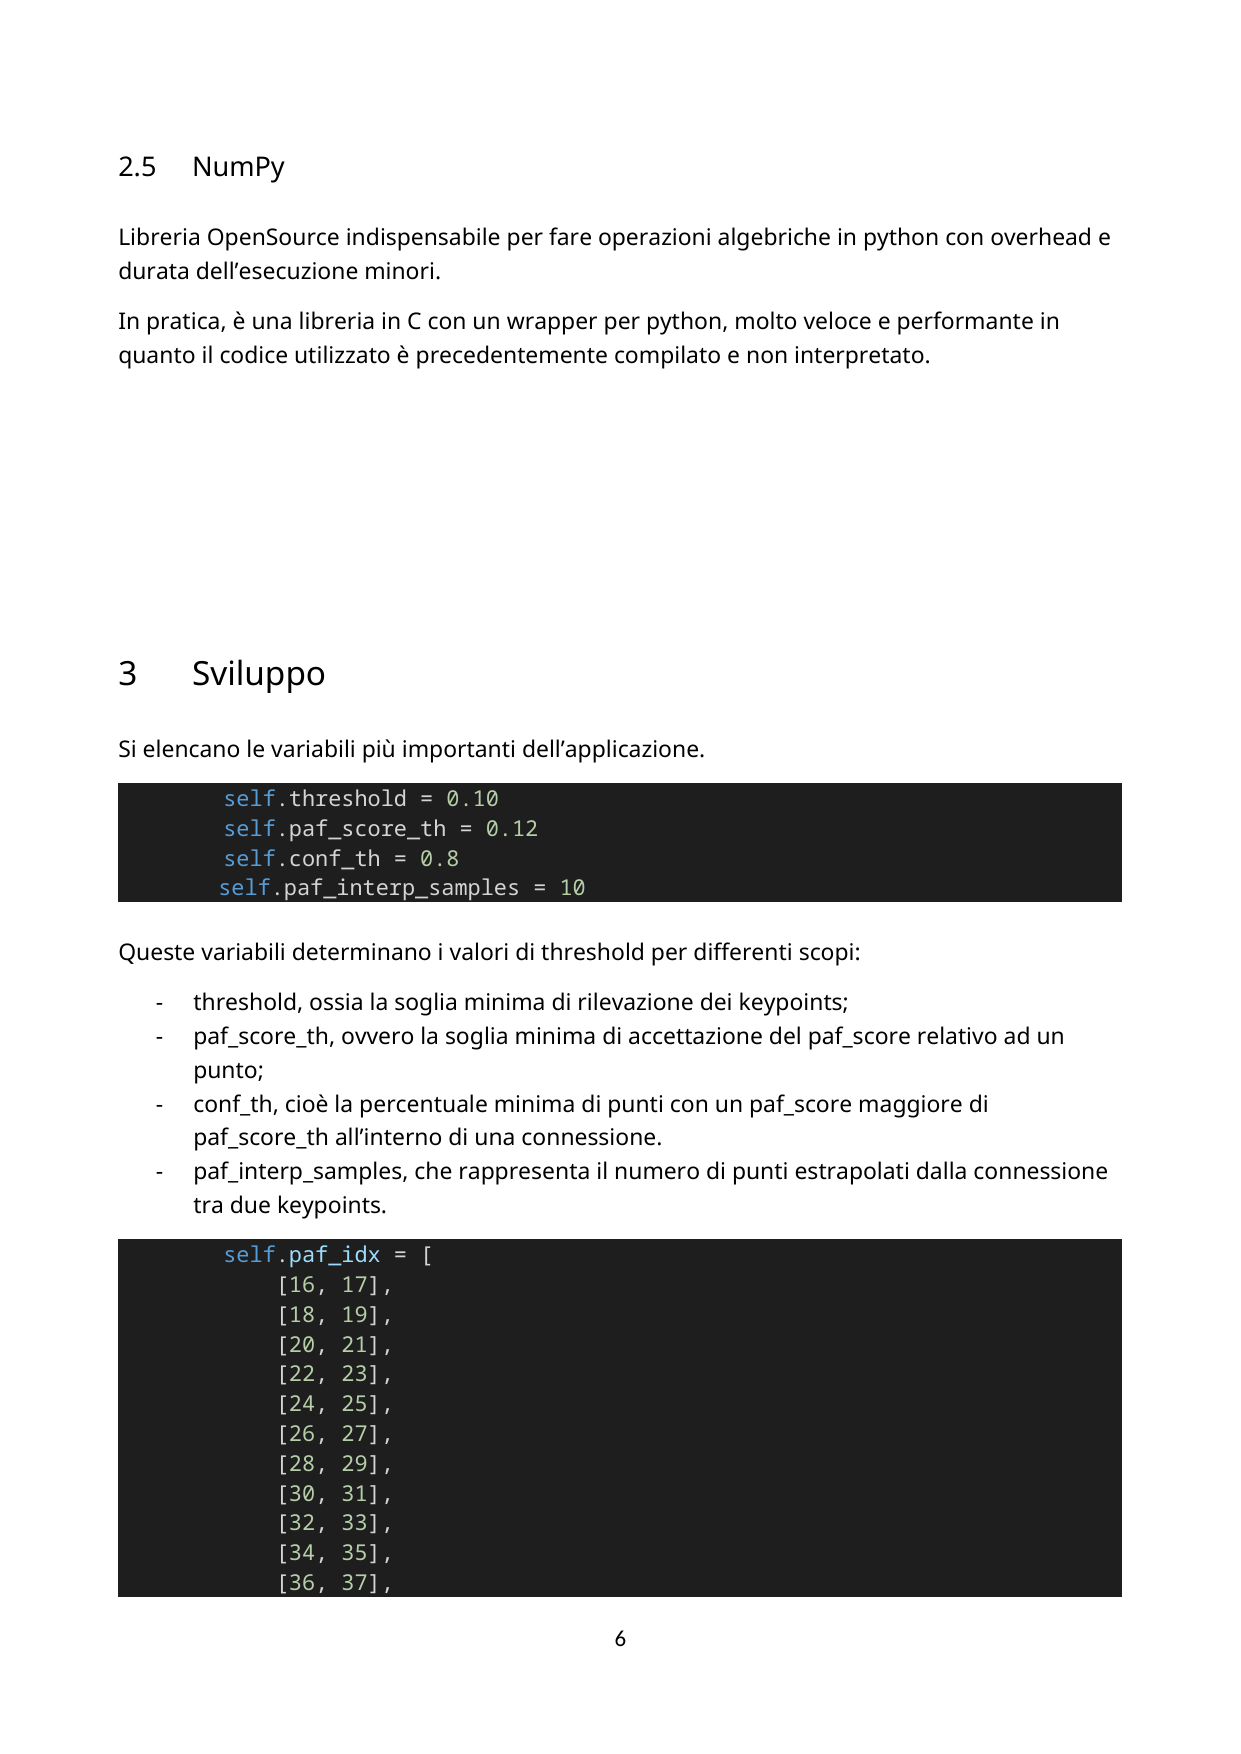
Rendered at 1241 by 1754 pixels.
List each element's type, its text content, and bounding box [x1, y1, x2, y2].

text self.conf_th = 0.8 [118, 843, 1122, 872]
subtitle NumPy [118, 148, 1122, 184]
text [34, 35], [118, 1537, 1122, 1567]
text self.paf_score_th = 0.12 [118, 813, 1122, 843]
text Libreria OpenSource indispensabile per fare operazioni algebriche in python con overhead e durata dell’esecuzione minori. [118, 187, 1122, 286]
subtitle Sviluppo [118, 650, 1122, 695]
text [18, 19], [118, 1299, 1122, 1329]
list paf_score_th, ovvero la soglia minima di accettazione del paf_score relativo ad un punto; [156, 1020, 1122, 1085]
text [30, 31], [118, 1478, 1122, 1507]
text self.paf_interp_samples = 10 [118, 872, 1122, 902]
list paf_interp_samples, che rappresenta il numero di punti estrapolati dalla connessione tra due keypoints. [156, 1155, 1122, 1220]
text [16, 17], [118, 1269, 1122, 1299]
text [36, 37], [118, 1567, 1122, 1597]
text Si elencano le variabili più importanti dell’applicazione. [118, 699, 1122, 764]
text [20, 21], [118, 1329, 1122, 1358]
text [26, 27], [118, 1418, 1122, 1448]
text Queste variabili determinano i valori di threshold per differenti scopi: [118, 902, 1122, 967]
text self.paf_idx = [ [118, 1239, 1122, 1269]
list threshold, ossia la soglia minima di rilevazione dei keypoints; [156, 986, 1122, 1018]
text [24, 25], [118, 1388, 1122, 1418]
text [32, 33], [118, 1507, 1122, 1537]
text [28, 29], [118, 1448, 1122, 1478]
text self.threshold = 0.10 [118, 783, 1122, 813]
text In pratica, è una libreria in C con un wrapper per python, molto veloce e performante in quanto il codice utilizzato è precedentemente compilato e non interpretato. [118, 305, 1122, 370]
text [22, 23], [118, 1358, 1122, 1388]
list conf_th, cioè la percentuale minima di punti con un paf_score maggiore di paf_score_th all’interno di una connessione. [156, 1088, 1122, 1153]
